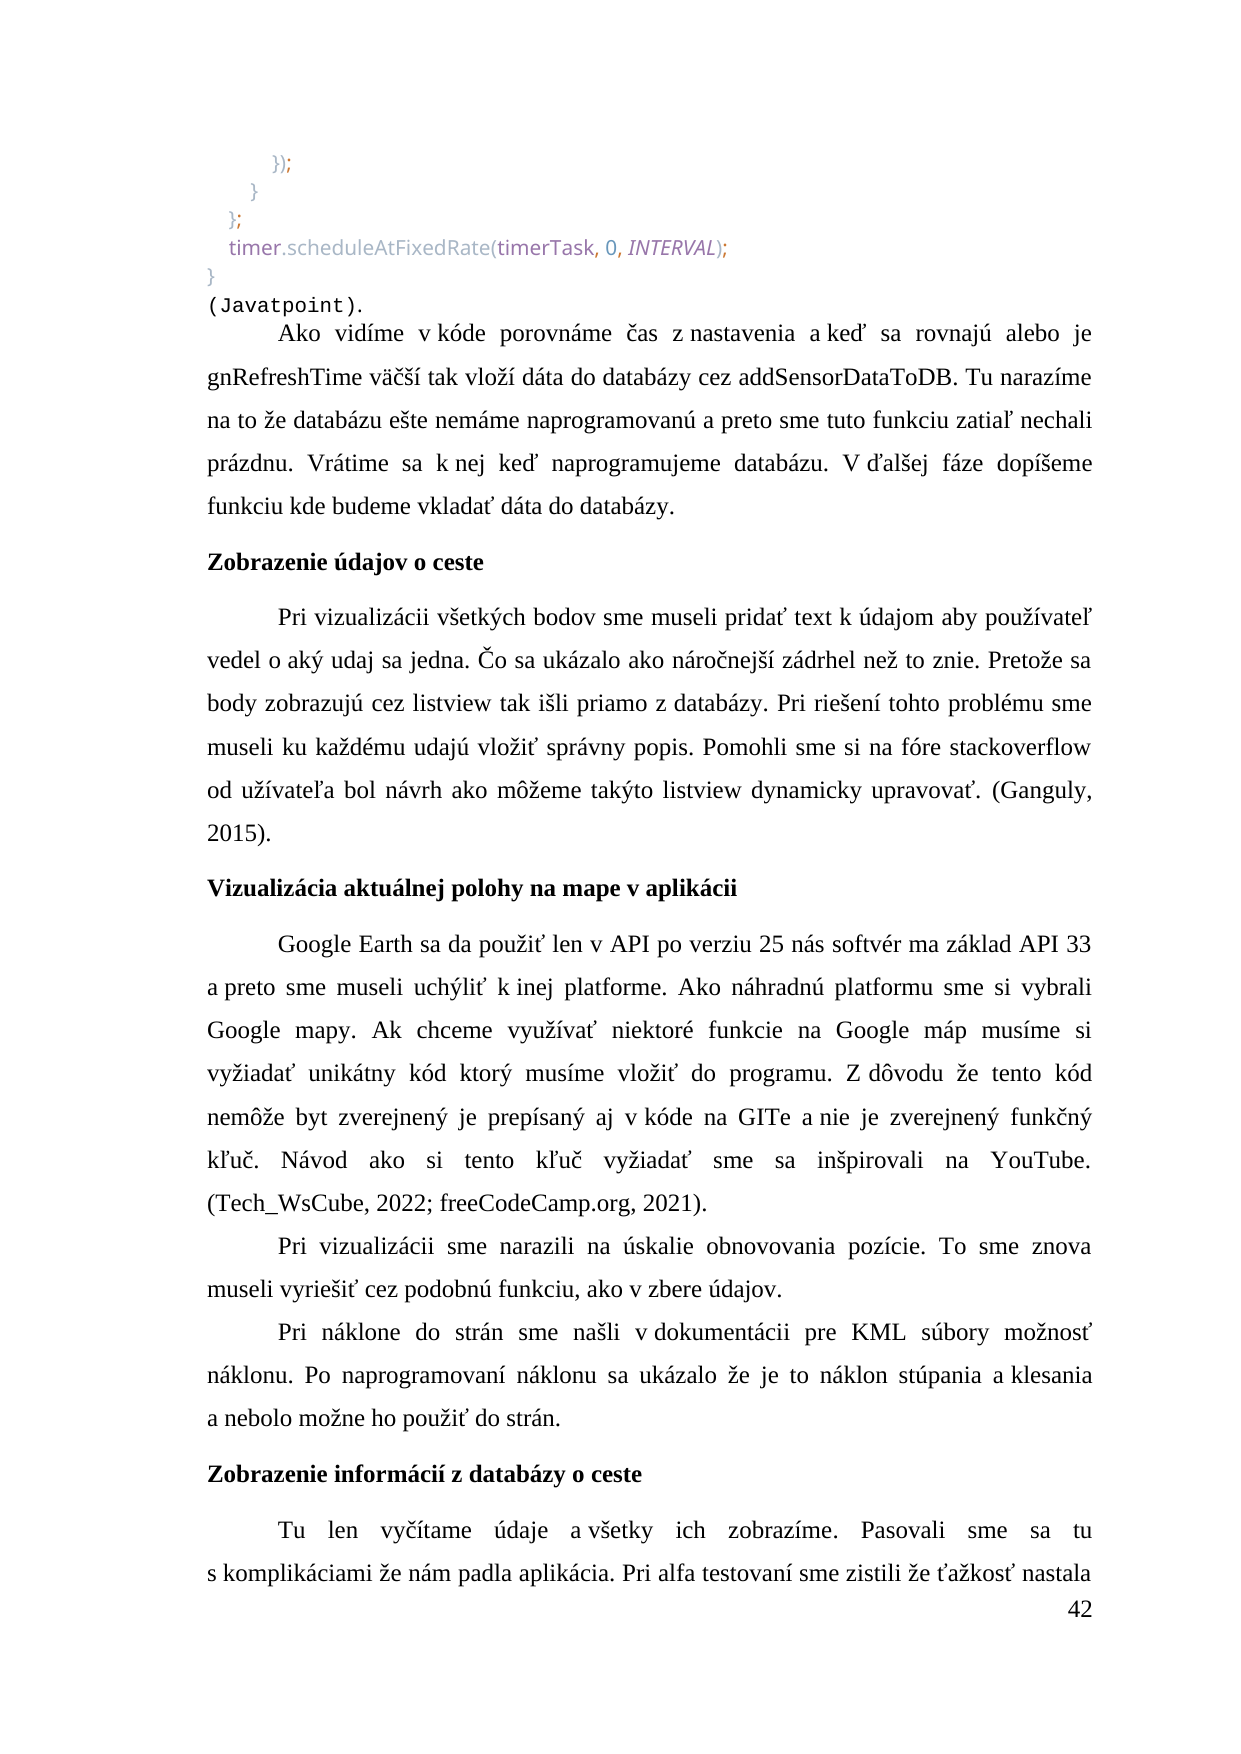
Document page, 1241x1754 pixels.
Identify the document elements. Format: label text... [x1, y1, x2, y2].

text Pri vizualizácii sme narazili na úskalie obnovovania pozície. To sme znova museli vyriešiť cez podobnú funkciu, ako v zbere údajov. [207, 1231, 1092, 1303]
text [207, 148, 1092, 290]
text Google Earth sa da použiť len v API po verziu 25 nás softvér ma základ API 33 a preto sme museli uchýliť k inej platforme. Ako náhradnú platformu sme si vybrali Google mapy. Ak chceme využívať niektoré funkcie na Google máp musíme si vyžiadať unikátny kód ktorý musíme vložiť do programu. Z dôvodu že tento kód nemôže byt zverejnený je prepísaný aj v kóde na GITe a nie je zverejnený funkčný kľuč. Návod ako si tento kľuč vyžiadať sme sa inšpirovali na YouTube. . [207, 929, 1092, 1217]
subtitle Zobrazenie informácií z databázy o ceste [207, 1459, 1092, 1488]
text Pri vizualizácii všetkých bodov sme museli pridať text k údajom aby používateľ vedel o aký udaj sa jedna. Čo sa ukázalo ako náročnejší zádrhel než to znie. Pretože sa body zobrazujú cez listview tak išli priamo z databázy. Pri riešení tohto problému sme museli ku každému udajú vložiť správny popis. Pomohli sme si na fóre stackoverflow od užívateľa bol návrh ako môžeme takýto listview dynamicky upravovať. . [207, 602, 1092, 847]
text Pri náklone do strán sme našli v dokumentácii pre KML súbory možnosť náklonu. Po naprogramovaní náklonu sa ukázalo že je to náklon stúpania a klesania a nebolo možne ho použiť do strán. [207, 1317, 1092, 1432]
subtitle Zobrazenie údajov o ceste [207, 547, 1092, 575]
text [207, 1515, 1092, 1587]
subtitle Vizualizácia aktuálnej polohy na mape v aplikácii [207, 873, 1092, 902]
text . [207, 290, 1092, 318]
text Ako vidíme v kóde porovnáme čas z nastavenia a keď sa rovnajú alebo je gnRefreshTime väčší tak vloží dáta do databázy cez addSensorDataToDB. Tu narazíme na to že databázu ešte nemáme naprogramovanú a preto sme tuto funkciu zatiaľ nechali prázdnu. Vrátime sa k nej keď naprogramujeme databázu. V ďalšej fáze dopíšeme funkciu kde budeme vkladať dáta do databázy. [207, 318, 1092, 520]
